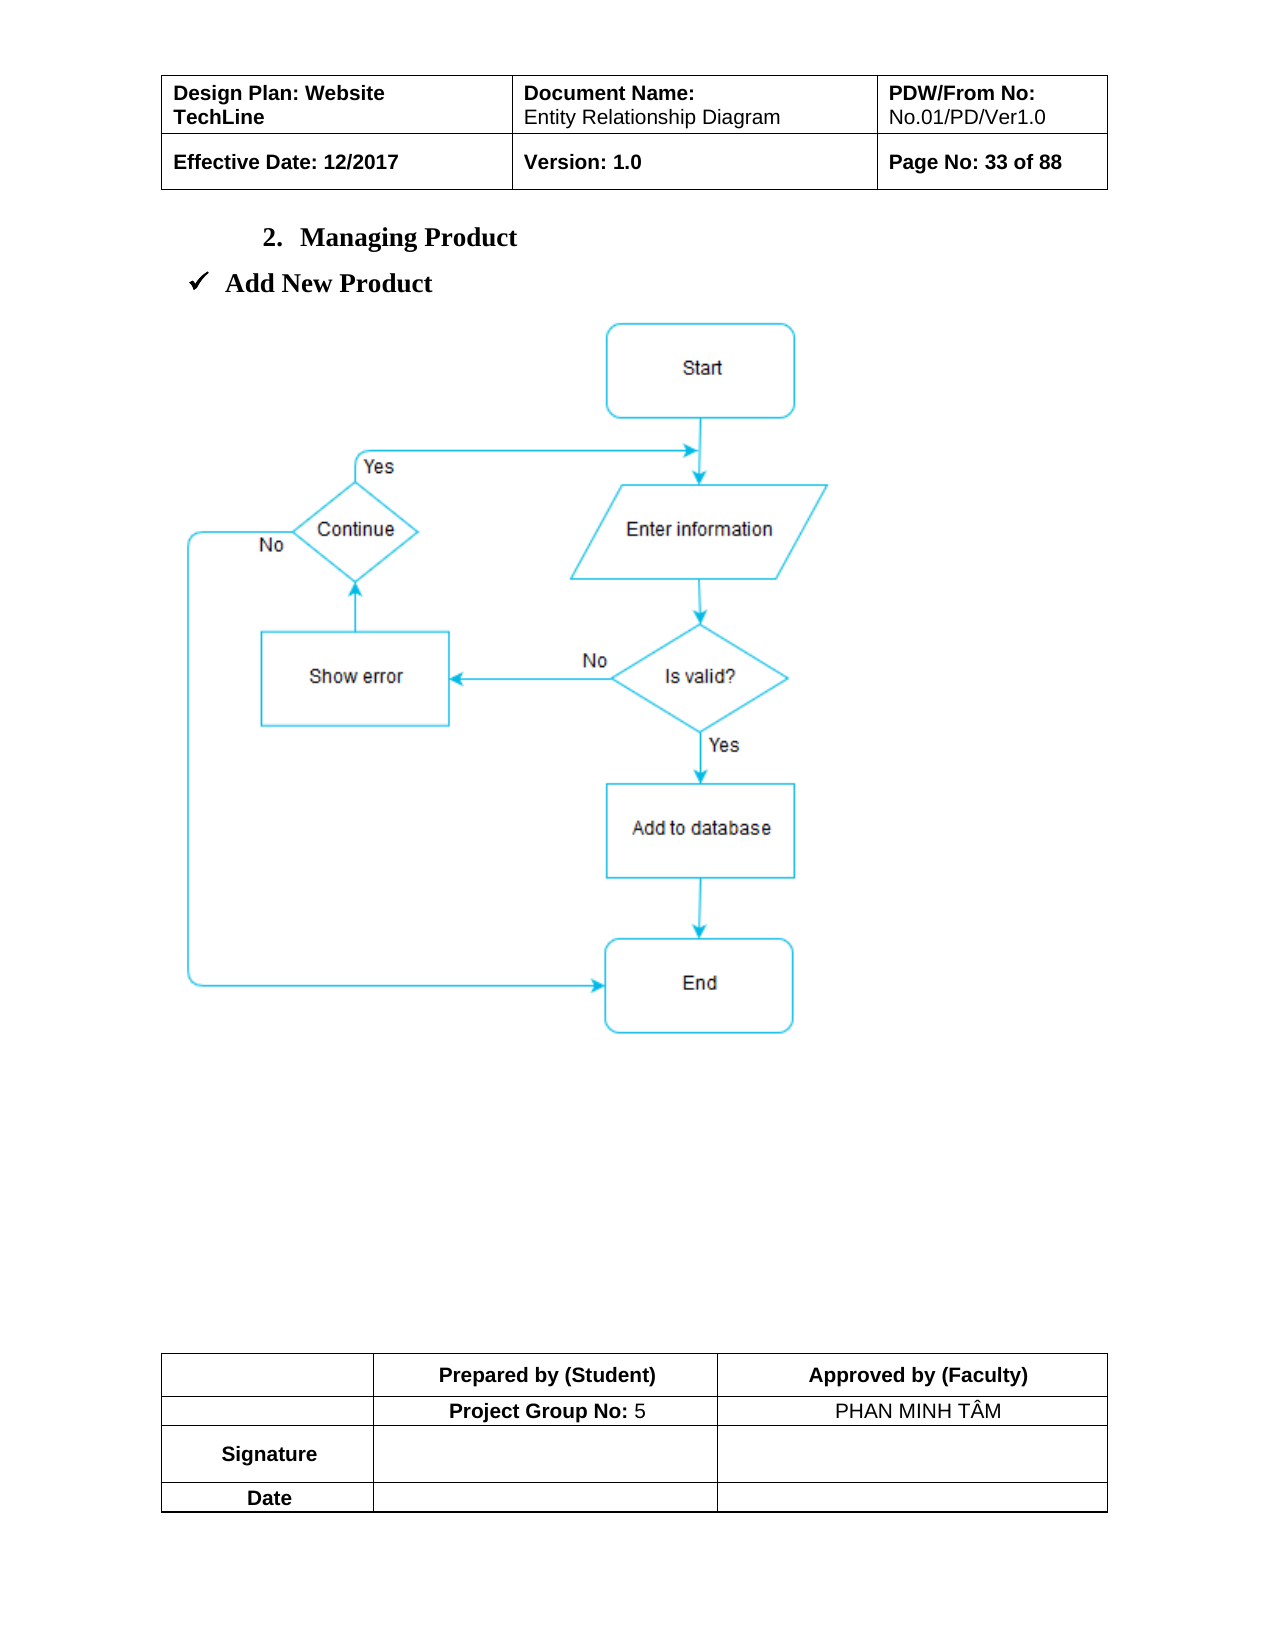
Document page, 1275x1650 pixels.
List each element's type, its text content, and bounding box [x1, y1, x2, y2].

picture [150, 314, 1011, 1051]
list Add New Product [187, 268, 1125, 299]
list Managing Product [262, 221, 1125, 252]
